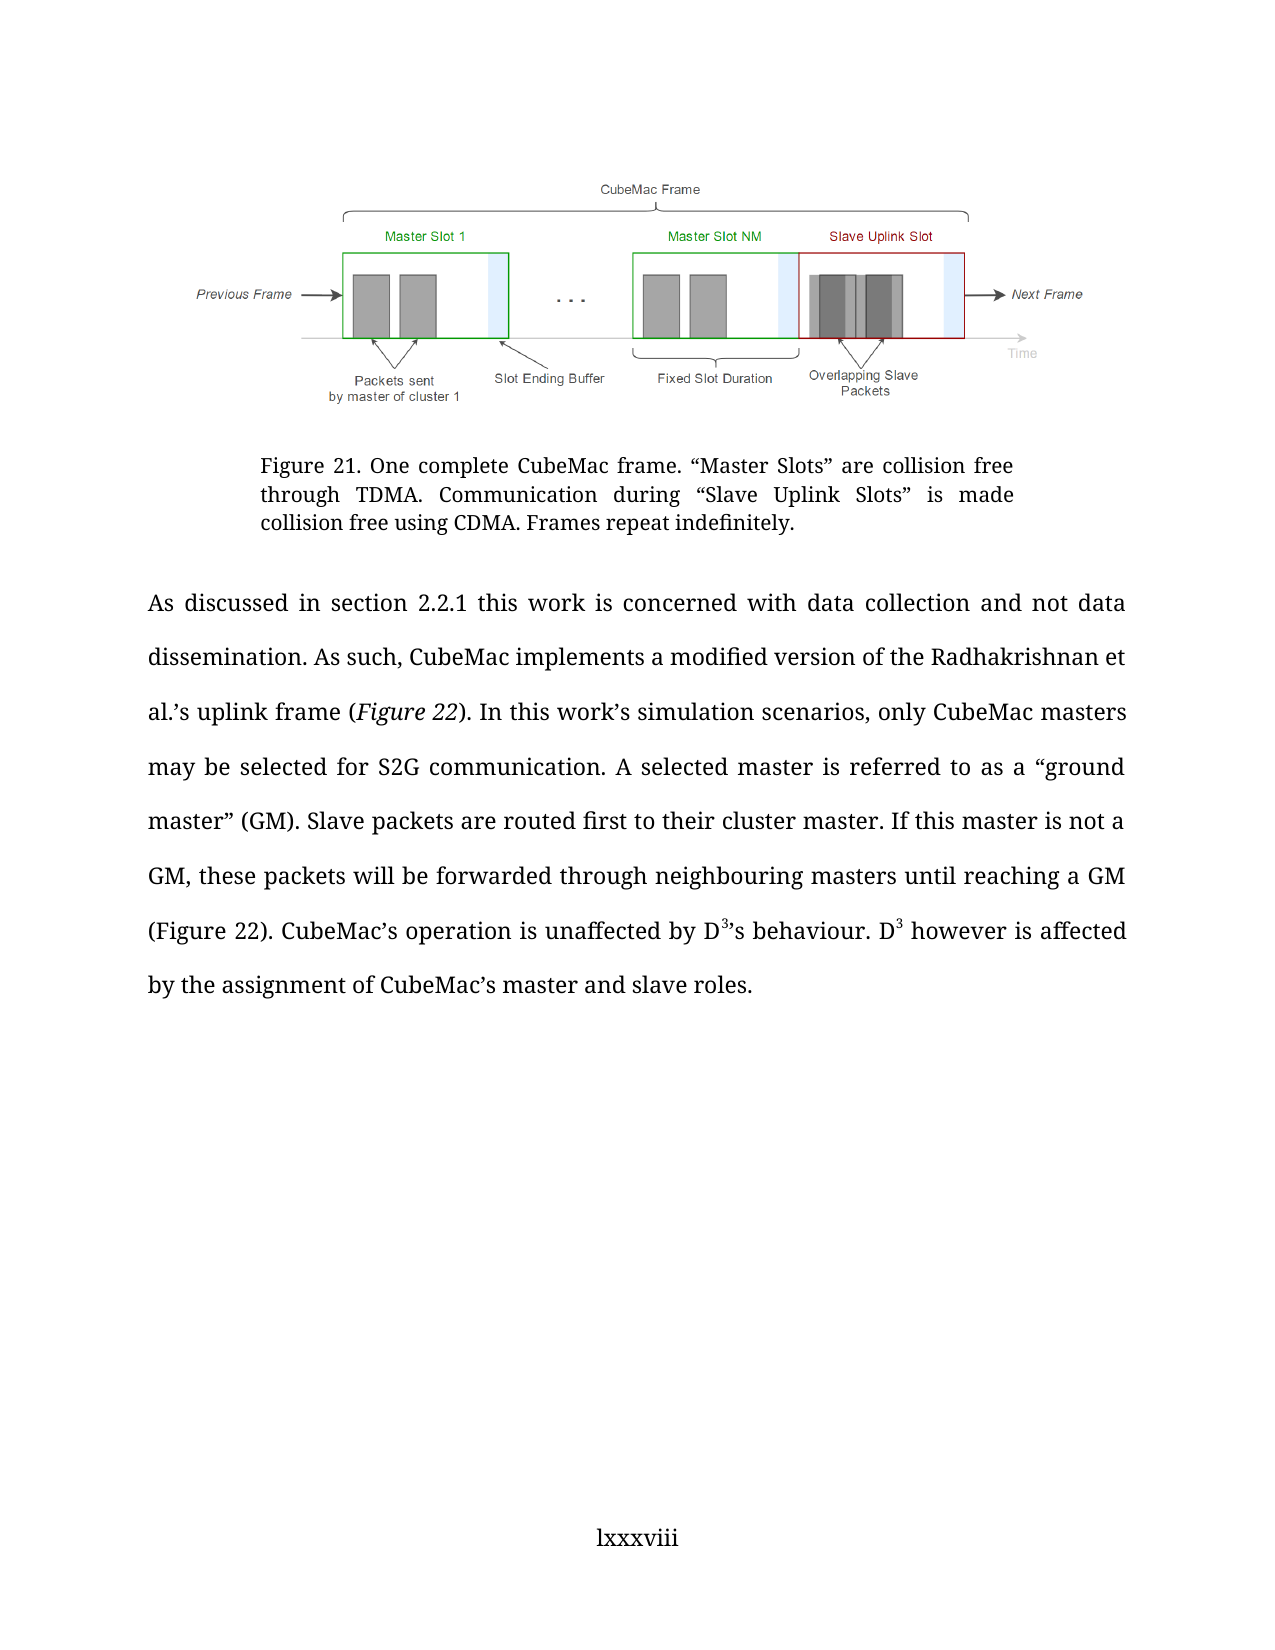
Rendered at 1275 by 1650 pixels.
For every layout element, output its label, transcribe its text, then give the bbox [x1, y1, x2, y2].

text Figure 21. One complete CubeMac frame. “Master Slots” are collision free through TDMA. Communication during “Slave Uplink Slots” is made collision free using CDMA. Frames repeat indefinitely. [260, 451, 1015, 537]
text As discussed in section 2.2.1 this work is concerned with data collection and not data dissemination. As such, CubeMac implements a modified version of the Radhakrishnan et al.’s uplink frame (Figure 22). In this work’s simulation scenarios, only CubeMac masters may be selected for S2G communication. A selected master is referred to as a “ground master” (GM). Slave packets are routed first to their cluster master. If this master is not a GM, these packets will be forwarded through neighbouring masters until reaching a GM (Figure 22). CubeMac’s operation is unaffected by D3’s behaviour. D3 however is affected by the assignment of CubeMac’s master and slave roles. [148, 587, 1127, 1001]
picture [188, 176, 1087, 411]
